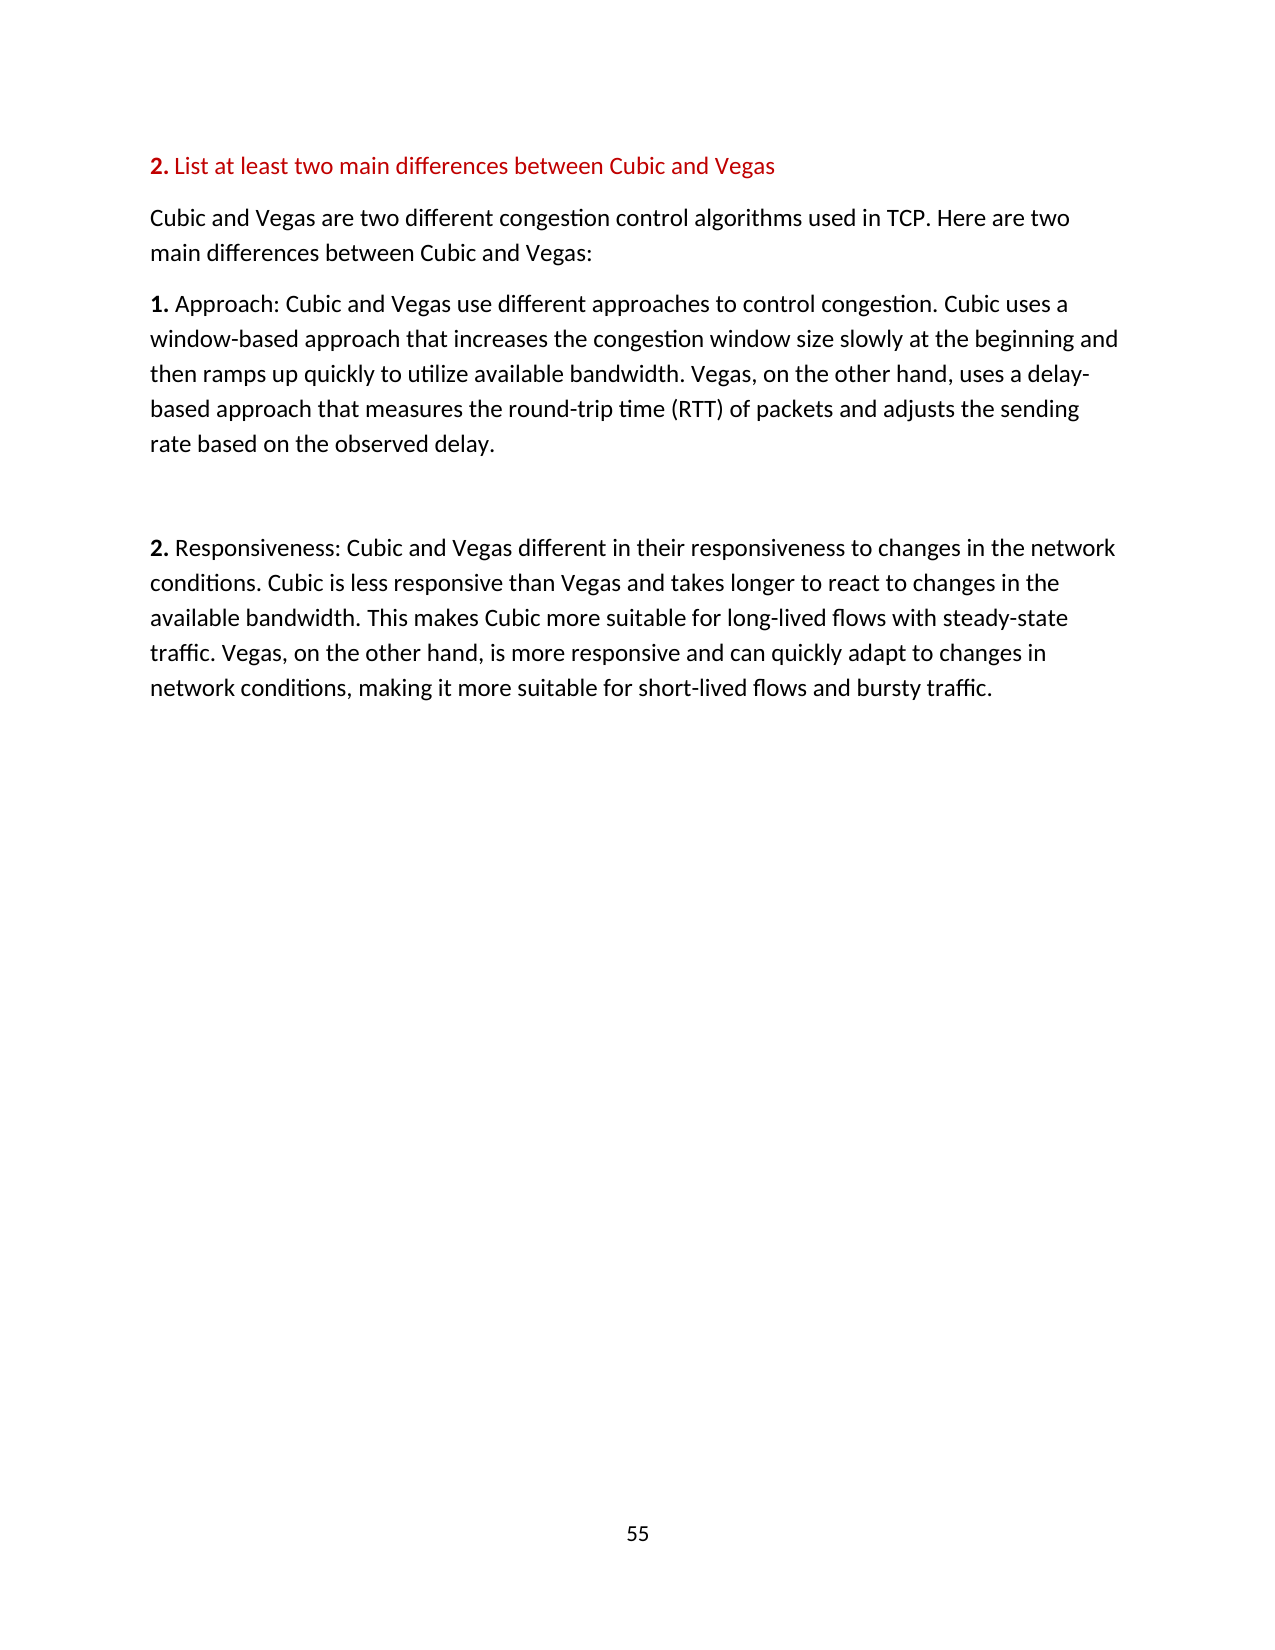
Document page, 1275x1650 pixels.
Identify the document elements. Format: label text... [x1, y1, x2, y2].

text 2. List at least two main differences between Cubic and Vegas [150, 150, 1125, 181]
text 1. Approach: Cubic and Vegas use different approaches to control congestion. Cubic uses a window-based approach that increases the congestion window size slowly at the beginning and then ramps up quickly to utilize available bandwidth. Vegas, on the other hand, uses a delay-based approach that measures the round-trip time (RTT) of packets and adjusts the sending rate based on the observed delay. [150, 288, 1125, 459]
text Cubic and Vegas are two different congestion control algorithms used in TCP. Here are two main differences between Cubic and Vegas: [150, 202, 1125, 267]
text 2. Responsiveness: Cubic and Vegas different in their responsiveness to changes in the network conditions. Cubic is less responsive than Vegas and takes longer to react to changes in the available bandwidth. This makes Cubic more suitable for long-lived flows with steady-state traffic. Vegas, on the other hand, is more responsive and can quickly adapt to changes in network conditions, making it more suitable for short-lived flows and bursty traffic. [150, 532, 1125, 702]
